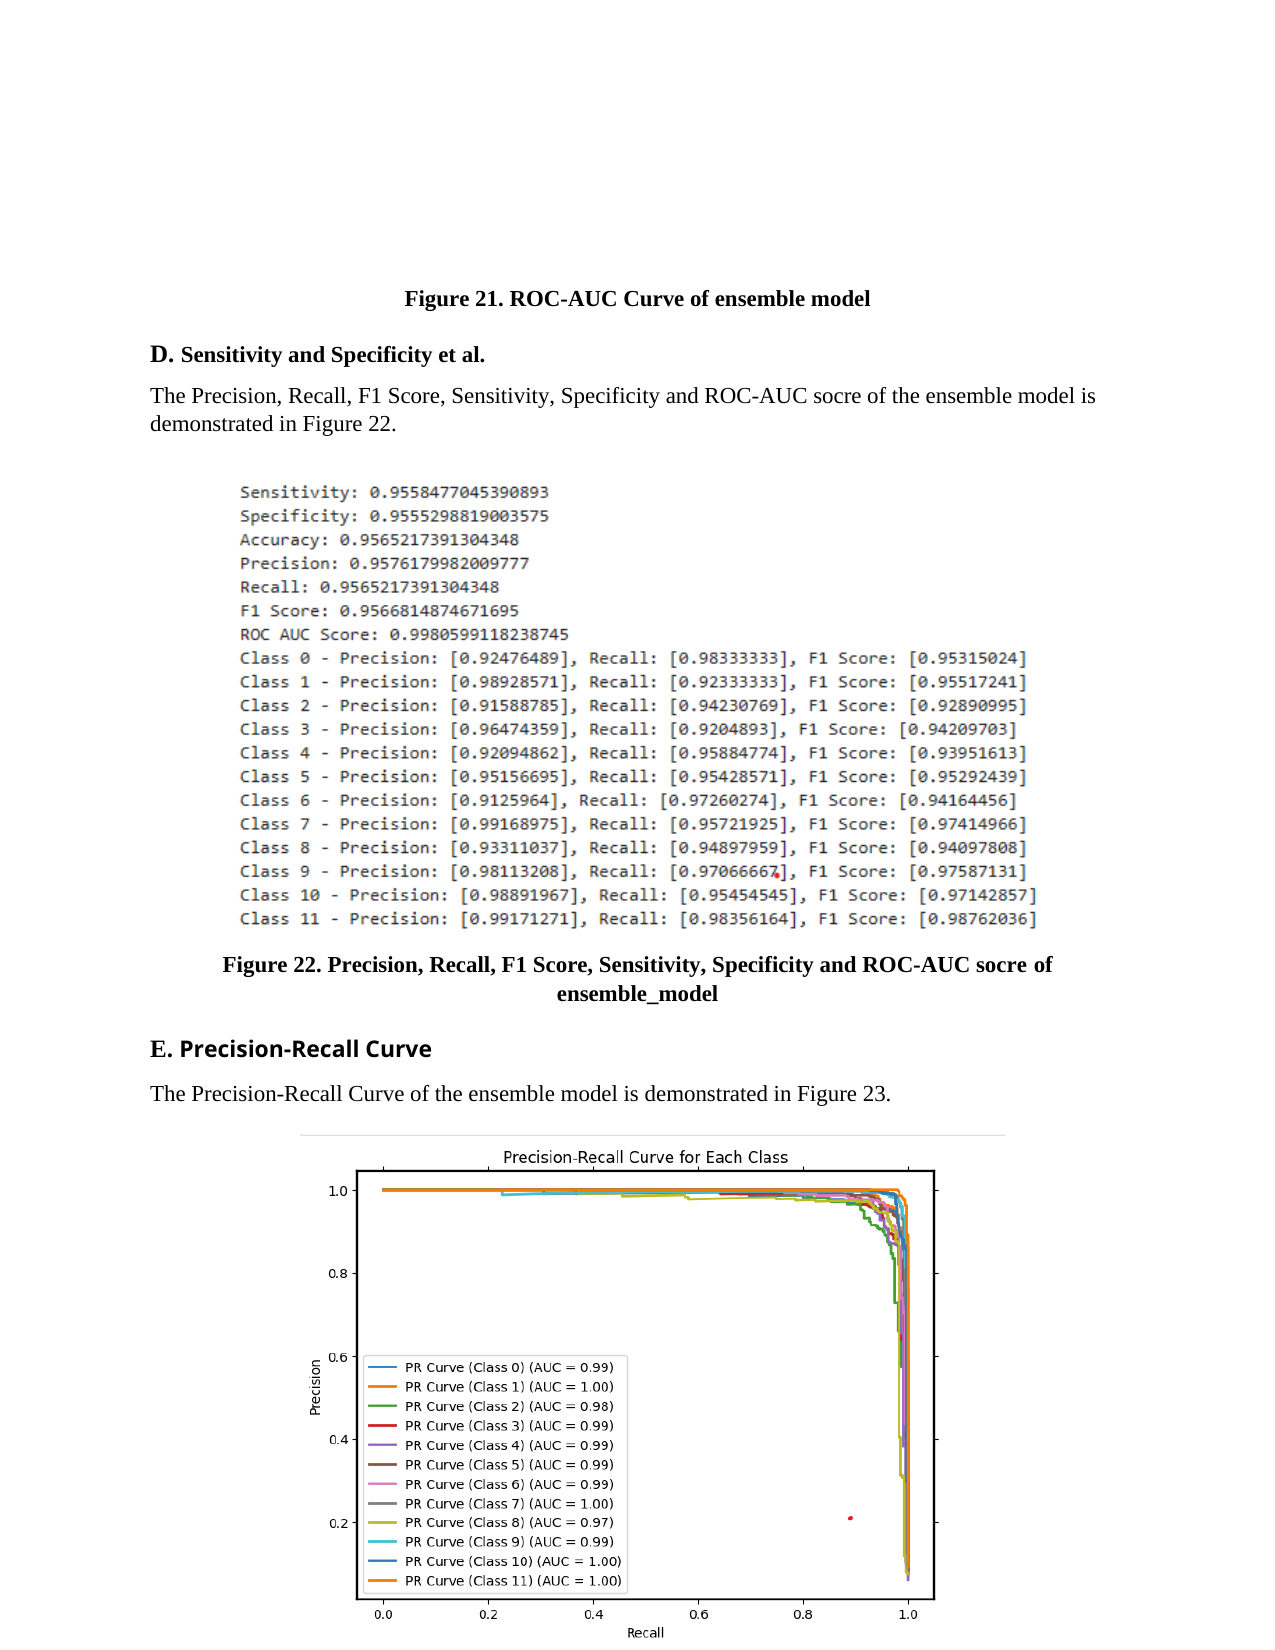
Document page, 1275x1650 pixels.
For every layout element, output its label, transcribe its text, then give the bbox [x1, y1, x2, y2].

subtitle D. Sensitivity and Specificity et al. [150, 339, 1125, 367]
text The Precision, Recall, F1 Score, Sensitivity, Specificity and ROC-AUC socre of the ensemble model is demonstrated in Figure 22. [150, 382, 1125, 437]
text Figure 22. Precision, Recall, F1 Score, Sensitivity, Specificity and ROC-AUC socre of ensemble_model [150, 952, 1125, 1006]
subtitle E. Precision-Recall Curve [150, 1033, 1125, 1065]
picture [269, 1134, 1006, 1650]
text Figure 21. ROC-AUC Curve of ensemble model [150, 285, 1125, 312]
picture [211, 474, 1091, 944]
text The Precision-Recall Curve of the ensemble model is demonstrated in Figure 23. [150, 1080, 1125, 1107]
